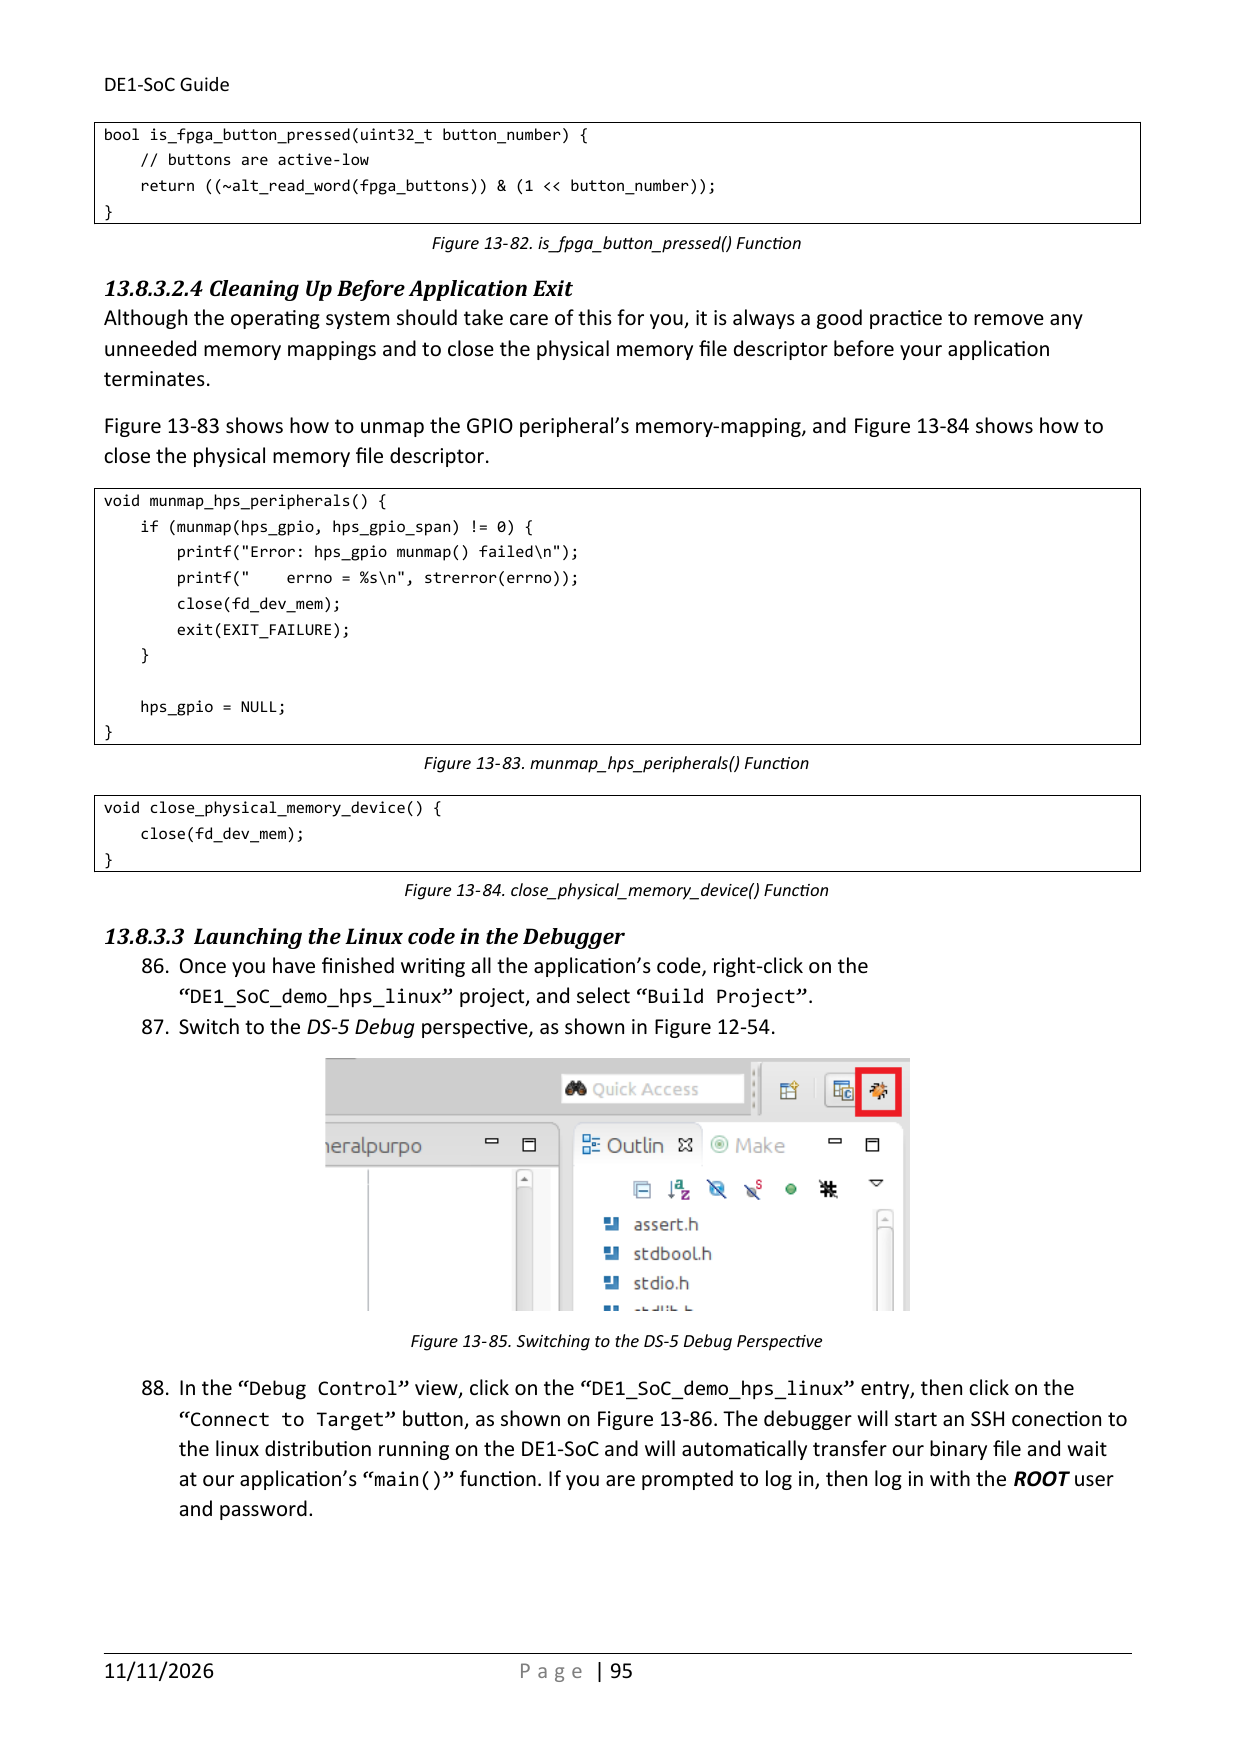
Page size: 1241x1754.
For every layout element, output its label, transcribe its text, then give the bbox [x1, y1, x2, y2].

text return ((~alt_read_word(fpga_buttons)) & (1 << button_number)); [95, 173, 1140, 196]
text // buttons are active-low [95, 147, 1140, 170]
text exit(EXIT_FAILURE); [95, 617, 1140, 639]
text close(fd_dev_mem); [95, 591, 1140, 613]
text } [95, 719, 1140, 744]
text printf(" errno = %s\n", strerror(errno)); [95, 565, 1140, 588]
list Once you have finished writing all the application’s code, right-click on the “DE1_SoC_demo_hps_linux” project, and select “Build Project”. [141, 951, 1132, 1009]
text Although the operating system should take care of this for you, it is always a good practice to remove any unneeded memory mappings and to close the physical memory file descriptor before your application terminates. [103, 303, 1132, 392]
text hps_gpio = NULL; [95, 694, 1140, 716]
text printf("Error: hps_gpio munmap() failed\n"); [95, 539, 1140, 562]
text } [95, 642, 1140, 665]
text } [95, 199, 1140, 223]
subtitle Launching the Linux code in the Debugger [103, 922, 1132, 949]
text close(fd_dev_mem); [95, 821, 1140, 843]
text void close_physical_memory_device() { [95, 796, 1140, 818]
text } [95, 847, 1140, 871]
text if (munmap(hps_gpio, hps_gpio_span) != 0) { [95, 514, 1140, 536]
subtitle Cleaning Up Before Application Exit [103, 274, 1132, 301]
picture [325, 1058, 910, 1311]
text void munmap_hps_peripherals() { [95, 489, 1140, 511]
text bool is_fpga_button_pressed(uint32_t button_number) { [95, 123, 1140, 144]
